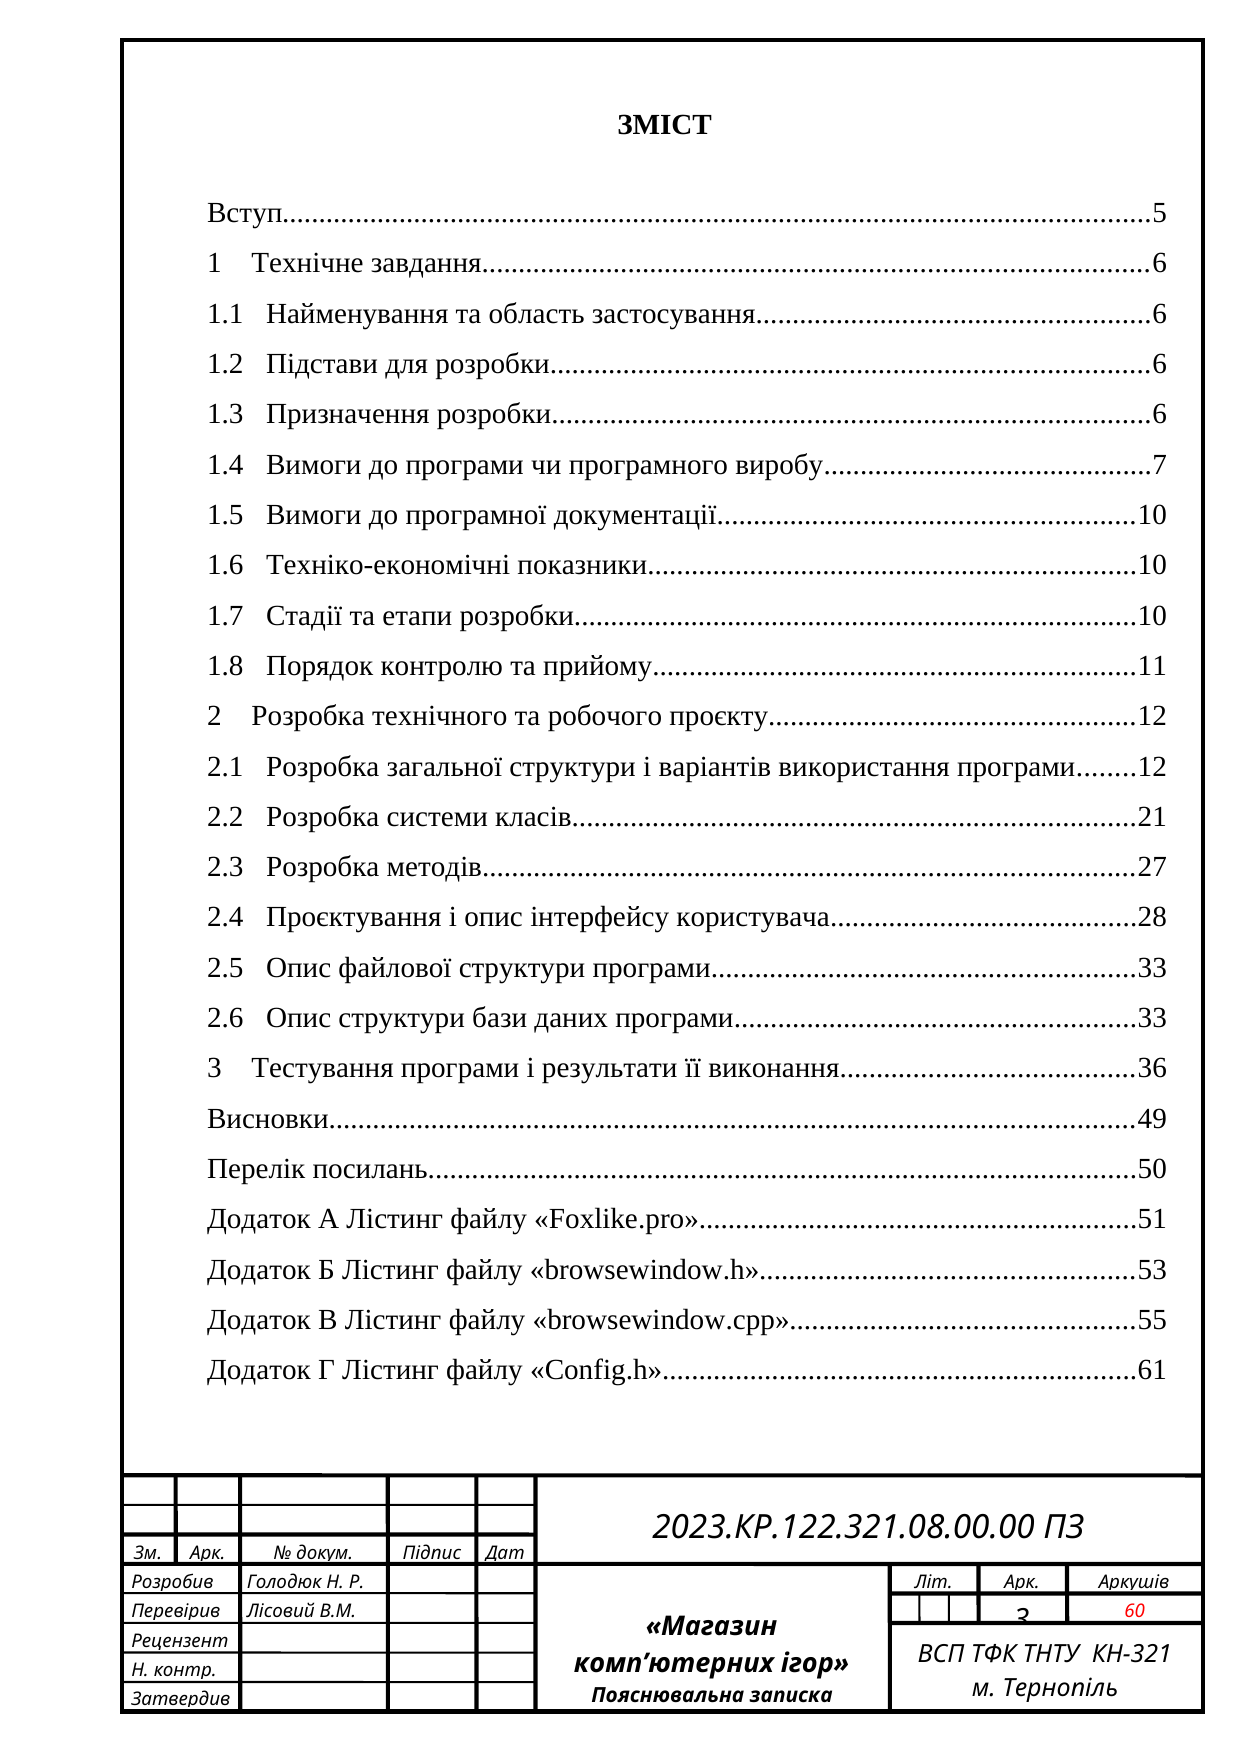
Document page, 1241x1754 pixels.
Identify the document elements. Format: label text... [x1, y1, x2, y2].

text Перелік посилань 50 [207, 1151, 1181, 1185]
text 1.3 Призначення розробки 6 [207, 396, 1181, 430]
text Додаток Б Лістинг файлу «browsewindow.h» 53 [207, 1252, 1181, 1285]
text 3 Тестування програми і результати її виконання 36 [207, 1051, 1181, 1084]
text 1.8 Порядок контролю та прийому 11 [207, 648, 1181, 682]
text 2.6 Опис структури бази даних програми 33 [207, 1000, 1181, 1034]
text 2.4 Проєктування і опис інтерфейсу користувача 28 [207, 899, 1181, 933]
text 1.4 Вимоги до програми чи програмного виробу 7 [207, 447, 1181, 480]
text Висновки 49 [207, 1101, 1181, 1134]
text Додаток Г Лістинг файлу «Config.h» 61 [207, 1352, 1181, 1386]
text Вступ 5 [207, 195, 1181, 229]
text 1 Технічне завдання 6 [207, 246, 1181, 279]
text 1.5 Вимоги до програмної документації 10 [207, 497, 1181, 531]
text Додаток А Лістинг файлу «Foxlike.pro» 51 [207, 1201, 1181, 1235]
subtitle ЗМІСТ [148, 107, 1181, 141]
text 1.1 Найменування та область застосування 6 [207, 296, 1181, 329]
text 2.3 Розробка методів 27 [207, 849, 1181, 883]
text 2.2 Розробка системи класів 21 [207, 799, 1181, 832]
text 1.2 Підстави для розробки 6 [207, 346, 1181, 380]
text Додаток В Лістинг файлу «browsewindow.cpp» 55 [207, 1302, 1181, 1336]
text 2.5 Опис файлової структури програми 33 [207, 950, 1181, 983]
text 2 Розробка технічного та робочого проєкту 12 [207, 698, 1181, 732]
text 2.1 Розробка загальної структури і варіантів використання програми 12 [207, 749, 1181, 782]
text 1.6 Техніко-економічні показники 10 [207, 547, 1181, 581]
text 1.7 Стадії та етапи розробки 10 [207, 598, 1181, 631]
